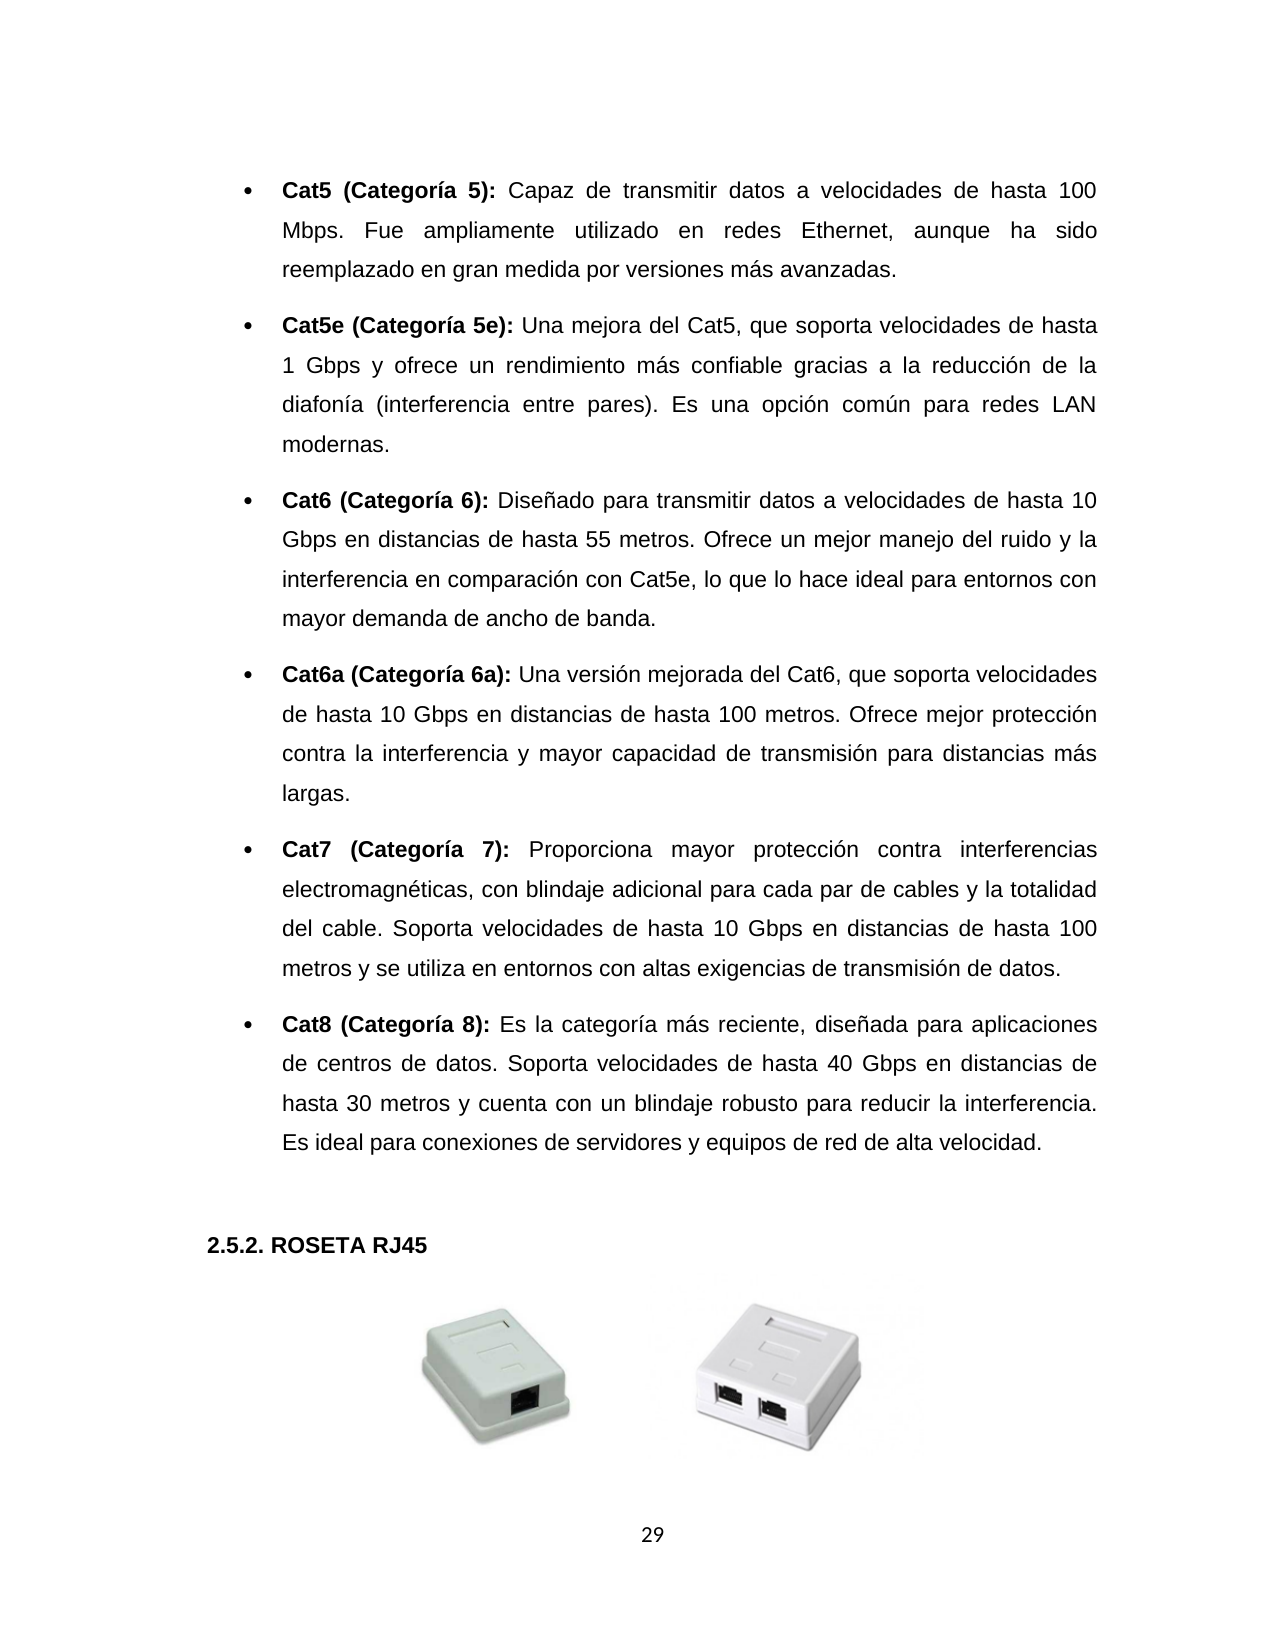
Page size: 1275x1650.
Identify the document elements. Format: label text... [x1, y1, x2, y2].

subtitle 2.5.2. ROSETA RJ45 [207, 1232, 1098, 1258]
list Cat8 (Categoría 8): Es la categoría más reciente, diseñada para aplicaciones de centros de datos. Soporta velocidades de hasta 40 Gbps en distancias de hasta 30 metros y cuenta con un blindaje robusto para reducir la interferencia. Es ideal para conexiones de servidores y equipos de red de alta velocidad. [244, 1011, 1098, 1155]
list Cat7 (Categoría 7): Proporciona mayor protección contra interferencias electromagnéticas, con blindaje adicional para cada par de cables y la totalidad del cable. Soporta velocidades de hasta 10 Gbps en distancias de hasta 100 metros y se utiliza en entornos con altas exigencias de transmisión de datos. [244, 836, 1098, 981]
list Cat6a (Categoría 6a): Una versión mejorada del Cat6, que soporta velocidades de hasta 10 Gbps en distancias de hasta 100 metros. Ofrece mejor protección contra la interferencia y mayor capacidad de transmisión para distancias más largas. [244, 661, 1098, 806]
list Cat5e (Categoría 5e): Una mejora del Cat5, que soporta velocidades de hasta 1 Gbps y ofrece un rendimiento más confiable gracias a la reducción de la diafonía (interferencia entre pares). Es una opción común para redes LAN modernas. [244, 312, 1098, 457]
list Cat5 (Categoría 5): Capaz de transmitir datos a velocidades de hasta 100 Mbps. Fue ampliamente utilizado en redes Ethernet, aunque ha sido reemplazado en gran medida por versiones más avanzadas. [244, 177, 1098, 282]
list Cat6 (Categoría 6): Diseñado para transmitir datos a velocidades de hasta 10 Gbps en distancias de hasta 55 metros. Ofrece un mejor manejo del ruido y la interferencia en comparación con Cat5e, lo que lo hace ideal para entornos con mayor demanda de ancho de banda. [244, 487, 1098, 632]
picture [375, 1273, 929, 1459]
